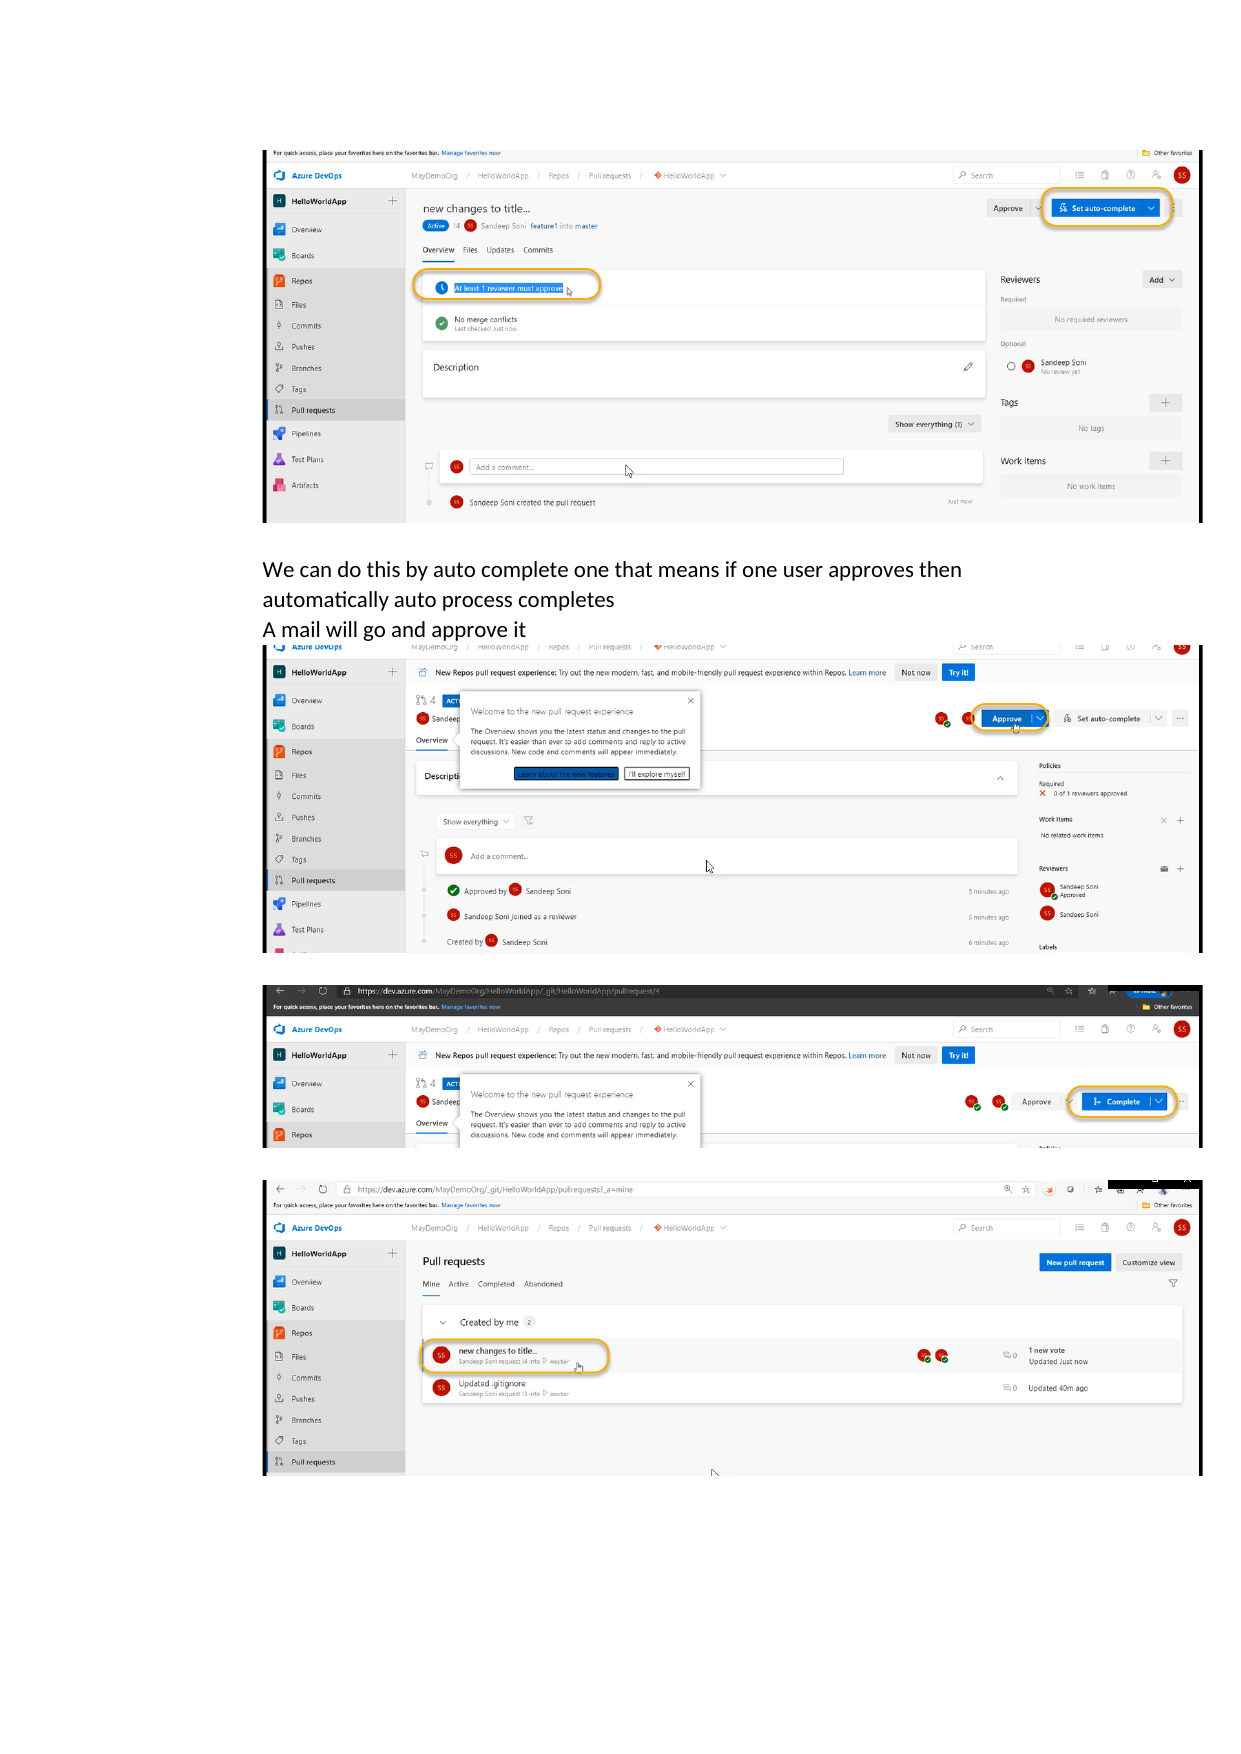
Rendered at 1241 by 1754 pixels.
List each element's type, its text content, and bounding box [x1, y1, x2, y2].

picture [262, 645, 1203, 953]
list A mail will go and approve it [262, 615, 1090, 643]
picture [262, 150, 1203, 523]
picture [262, 1180, 1203, 1476]
picture [262, 985, 1203, 1148]
list We can do this by auto complete one that means if one user approves then automatically auto process completes [262, 555, 1090, 613]
